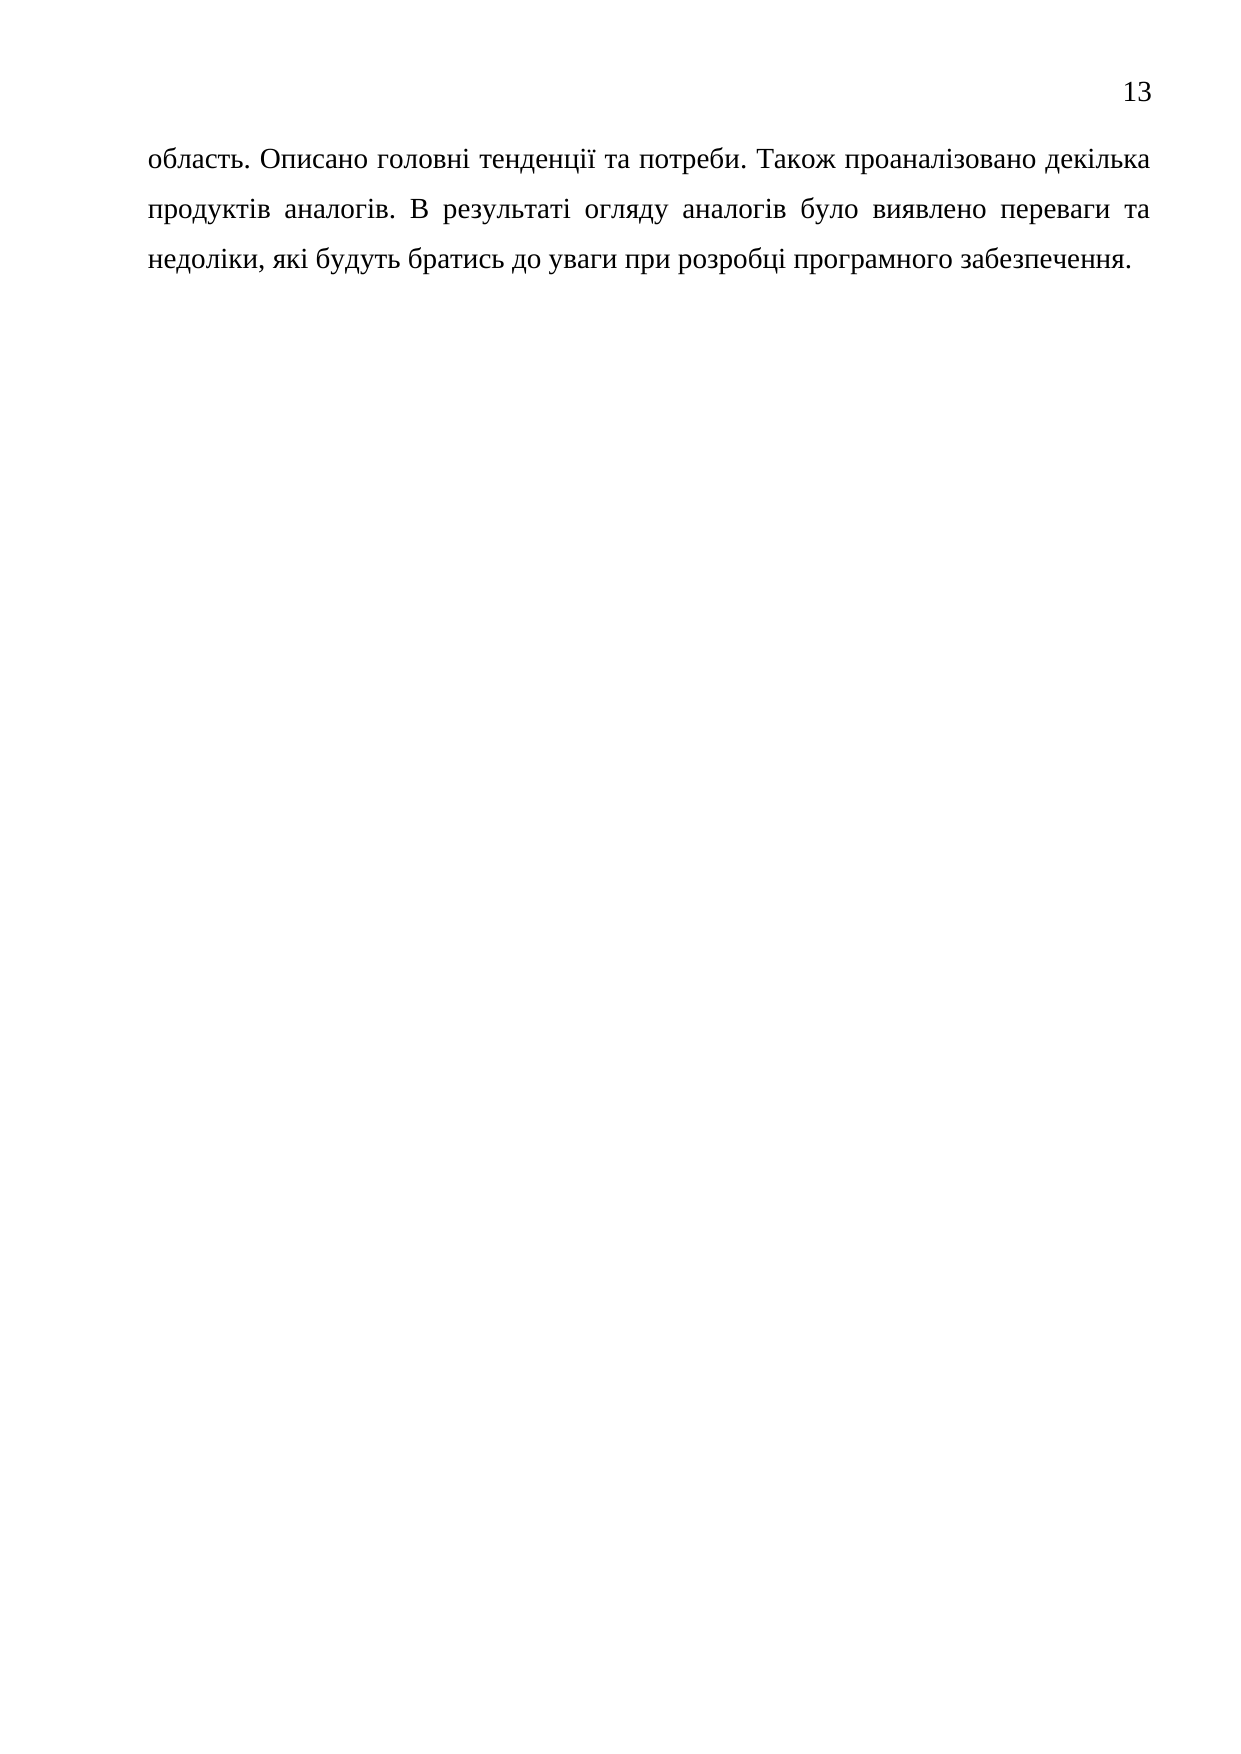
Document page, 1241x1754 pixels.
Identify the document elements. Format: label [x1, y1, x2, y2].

text [148, 141, 1152, 275]
